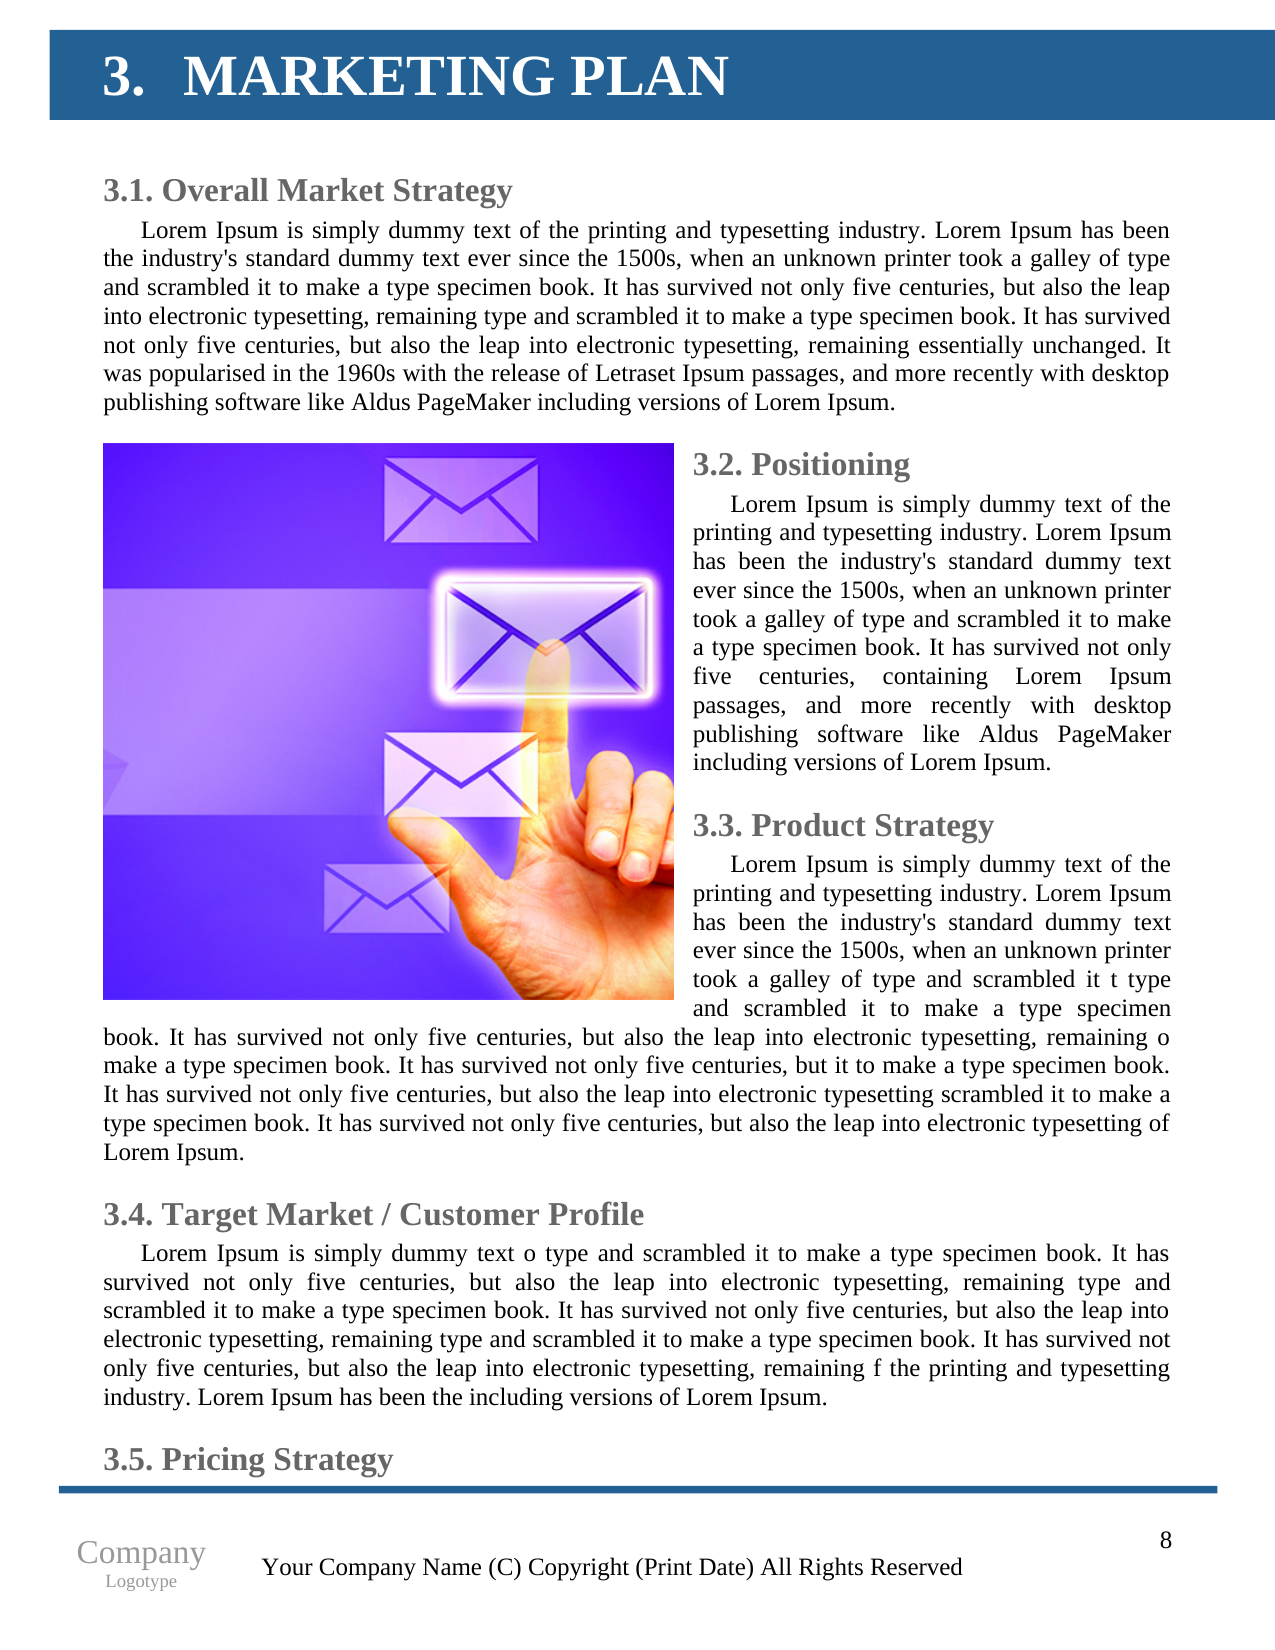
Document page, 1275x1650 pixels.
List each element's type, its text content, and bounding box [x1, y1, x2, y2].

text 3.3. Product Strategy [674, 805, 1172, 843]
picture [103, 443, 674, 1000]
text 3.1. Overall Market Strategy [103, 171, 1172, 209]
text Lorem Ipsum is simply dummy text of the printing and typesetting industry. Lorem Ipsum has been the industry's standard dummy text ever since the 1500s, when an unknown printer took a galley of type and scrambled it to make a type specimen book. It has survived not only five centuries, but also the leap into electronic typesetting, remaining type and scrambled it to make a type specimen book. It has survived not only five centuries, but also the leap into electronic typesetting, remaining essentially unchanged. It was popularised in the 1960s with the release of Letraset Ipsum passages, and more recently with desktop publishing software like Aldus PageMaker including versions of Lorem Ipsum. [103, 215, 1172, 416]
text 3.2. Positioning [674, 445, 1172, 483]
text Lorem Ipsum is simply dummy text of the printing and typesetting industry. Lorem Ipsum has been the industry's standard dummy text ever since the 1500s, when an unknown printer took a galley of type and scrambled it to make a type specimen book. It has survived not only five centuries, containing Lorem Ipsum passages, and more recently with desktop publishing software like Aldus PageMaker including versions of Lorem Ipsum. [674, 489, 1172, 776]
text 3.4. Target Market / Customer Profile [103, 1194, 1172, 1232]
text 3.5. Pricing Strategy [103, 1439, 1172, 1478]
text Lorem Ipsum is simply dummy text o type and scrambled it to make a type specimen book. It has survived not only five centuries, but also the leap into electronic typesetting, remaining type and scrambled it to make a type specimen book. It has survived not only five centuries, but also the leap into electronic typesetting, remaining type and scrambled it to make a type specimen book. It has survived not only five centuries, but also the leap into electronic typesetting, remaining f the printing and typesetting industry. Lorem Ipsum has been the including versions of Lorem Ipsum. [103, 1238, 1172, 1411]
text Lorem Ipsum is simply dummy text of the printing and typesetting industry. Lorem Ipsum has been the industry's standard dummy text ever since the 1500s, when an unknown printer took a galley of type and scrambled it t type and scrambled it to make a type specimen book. It has survived not only five centuries, but also the leap into electronic typesetting, remaining o make a type specimen book. It has survived not only five centuries, but it to make a type specimen book. It has survived not only five centuries, but also the leap into electronic typesetting scrambled it to make a type specimen book. It has survived not only five centuries, but also the leap into electronic typesetting of Lorem Ipsum. [103, 849, 1172, 1165]
